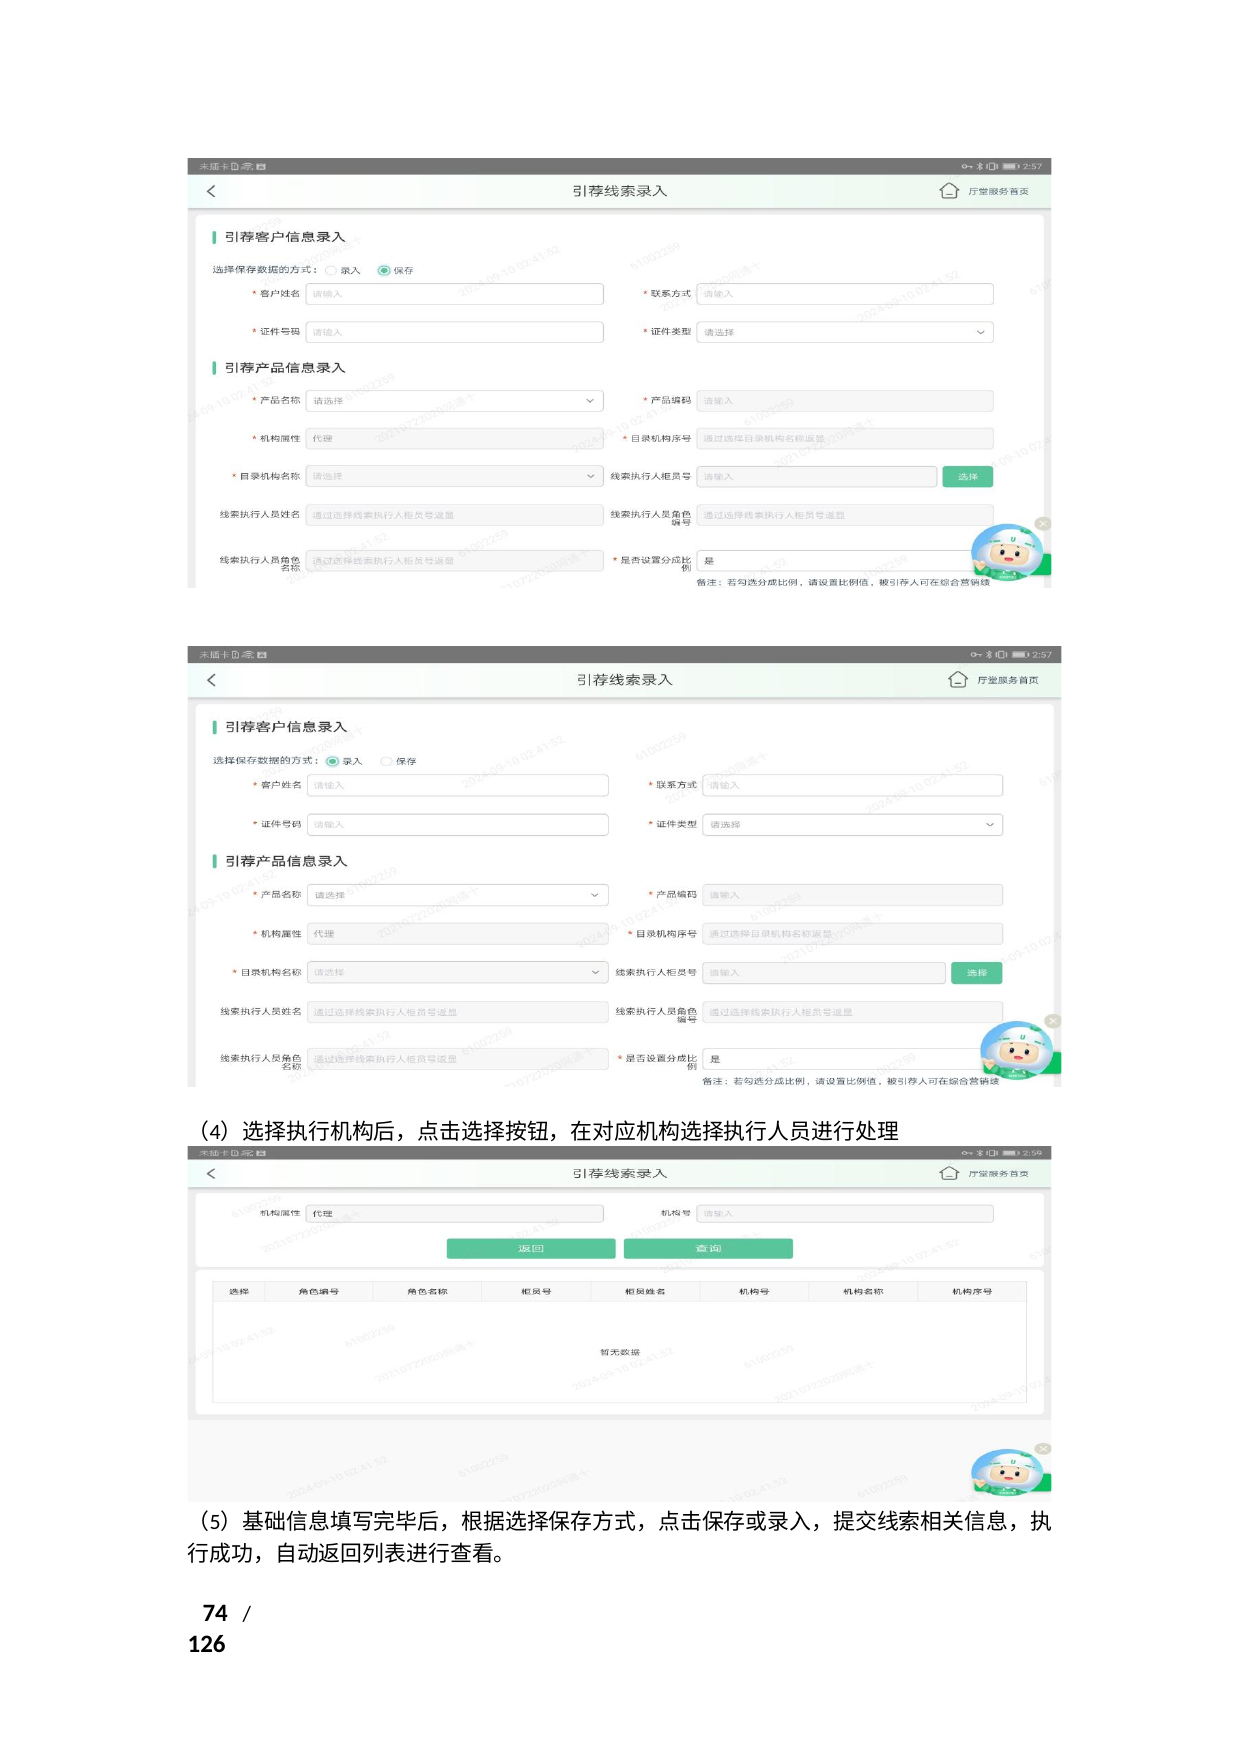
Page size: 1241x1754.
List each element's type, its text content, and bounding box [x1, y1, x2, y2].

text （5）基础信息填写完毕后，根据选择保存方式，点击保存或录入，提交线索相关信息，执行成功，自动返回列表进行查看。 [187, 1504, 1053, 1569]
text （4）选择执行机构后，点击选择按钮，在对应机构选择执行人员进行处理 [187, 1114, 1053, 1146]
picture [187, 1146, 1052, 1502]
picture [187, 646, 1062, 1087]
picture [187, 158, 1052, 588]
